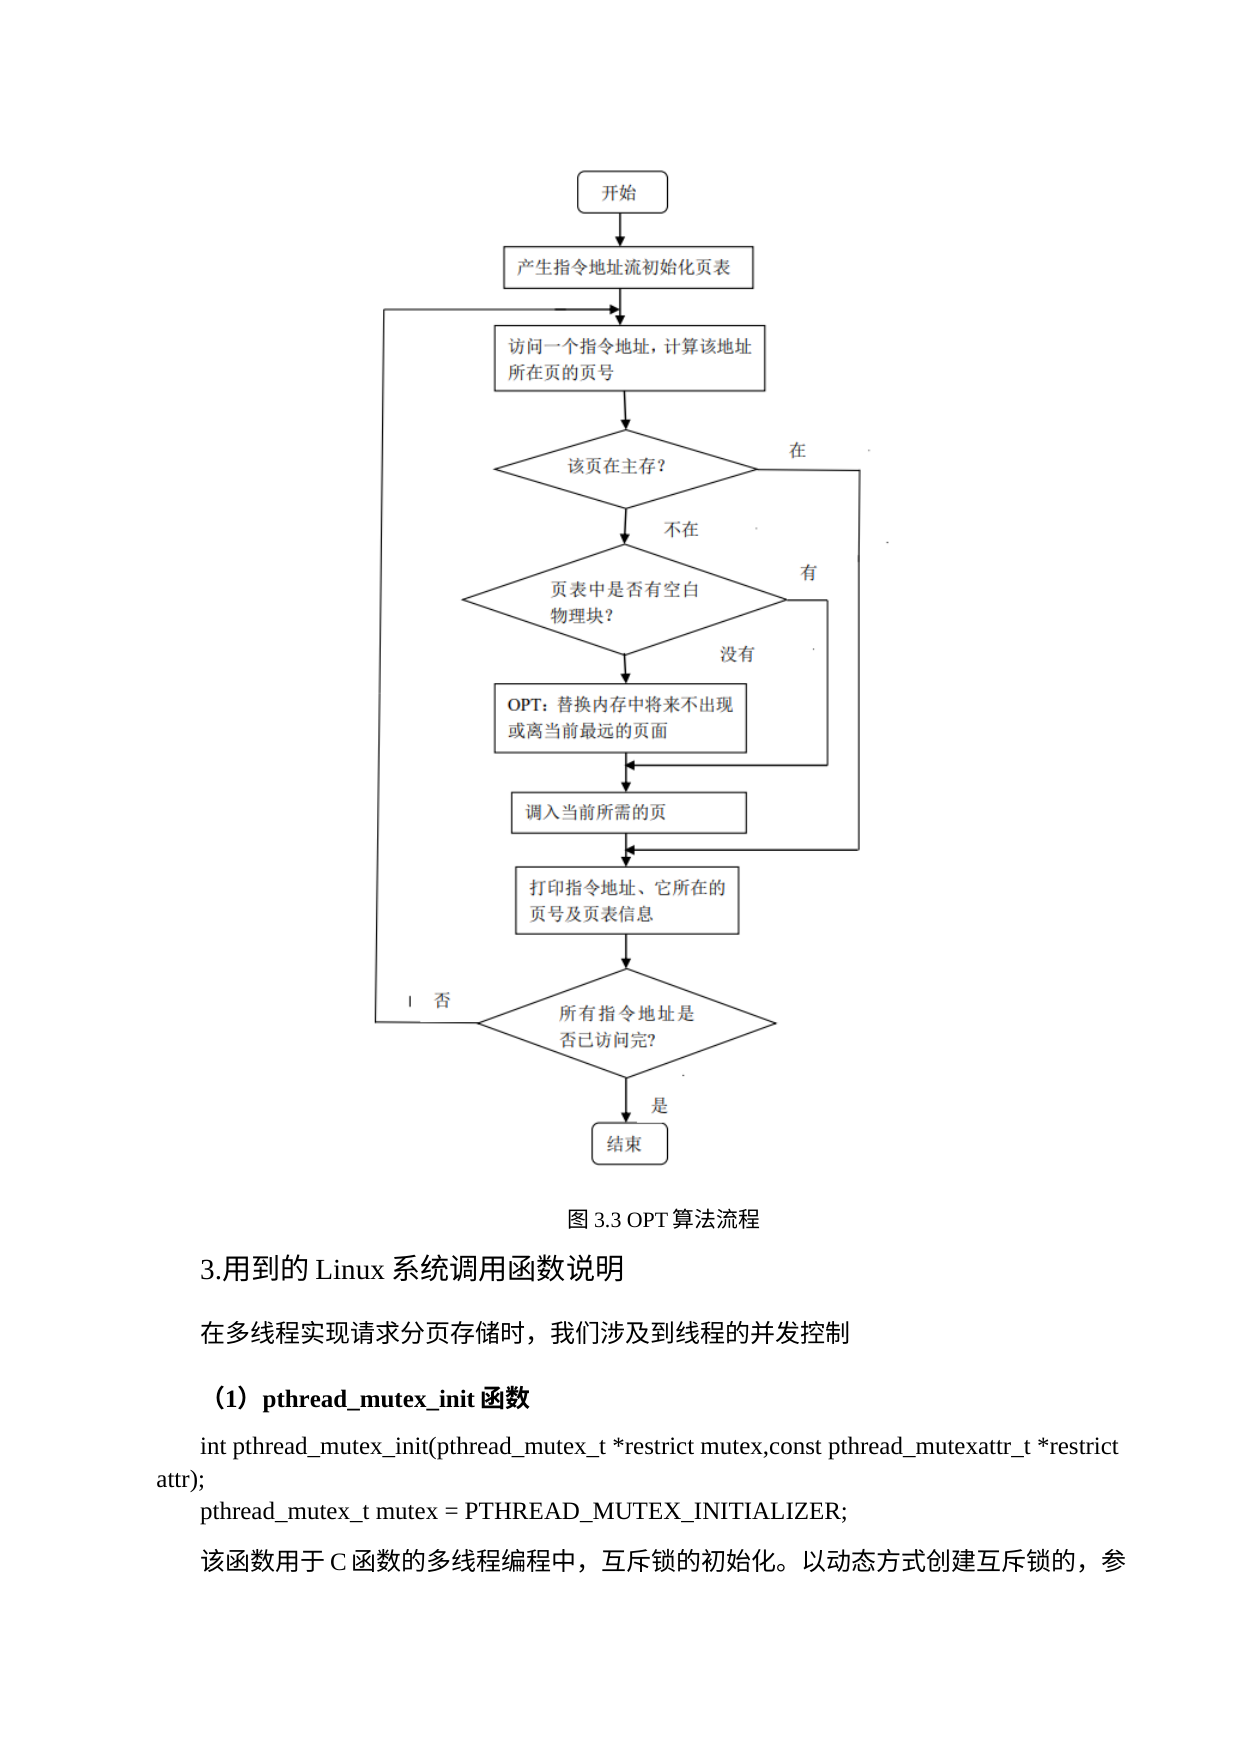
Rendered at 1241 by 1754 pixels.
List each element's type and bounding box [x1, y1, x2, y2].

picture [327, 162, 1001, 1178]
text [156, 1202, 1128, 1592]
